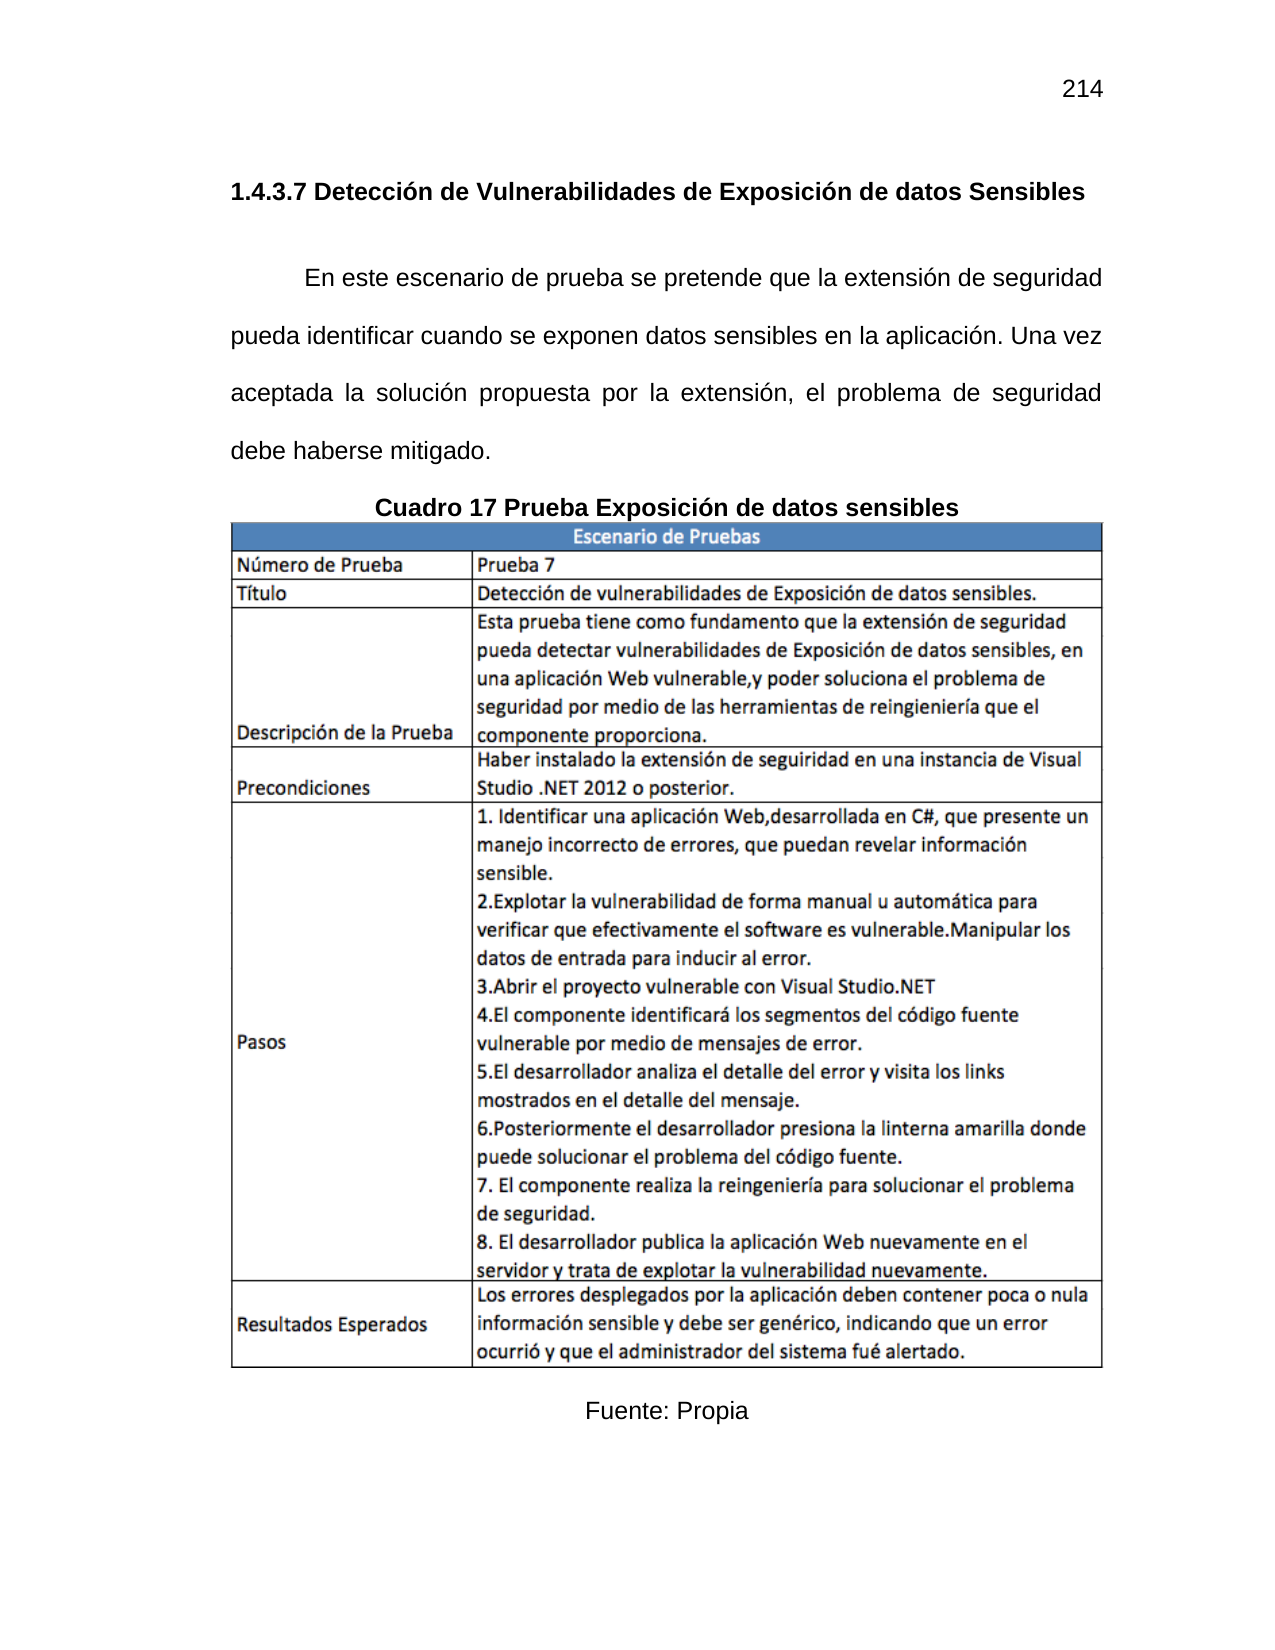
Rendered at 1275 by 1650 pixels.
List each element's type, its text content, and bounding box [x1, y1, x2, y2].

picture [230, 522, 1104, 1368]
text Cuadro 17 Prueba Exposición de datos sensibles [230, 493, 1104, 522]
subtitle 1.4.3.7 Detección de Vulnerabilidades de Exposición de datos Sensibles [230, 177, 1104, 206]
text Fuente: Propia [230, 1396, 1104, 1425]
text En este escenario de prueba se pretende que la extensión de seguridad pueda identificar cuando se exponen datos sensibles en la aplicación. Una vez aceptada la solución propuesta por la extensión, el problema de seguridad debe haberse mitigado. [230, 263, 1104, 465]
